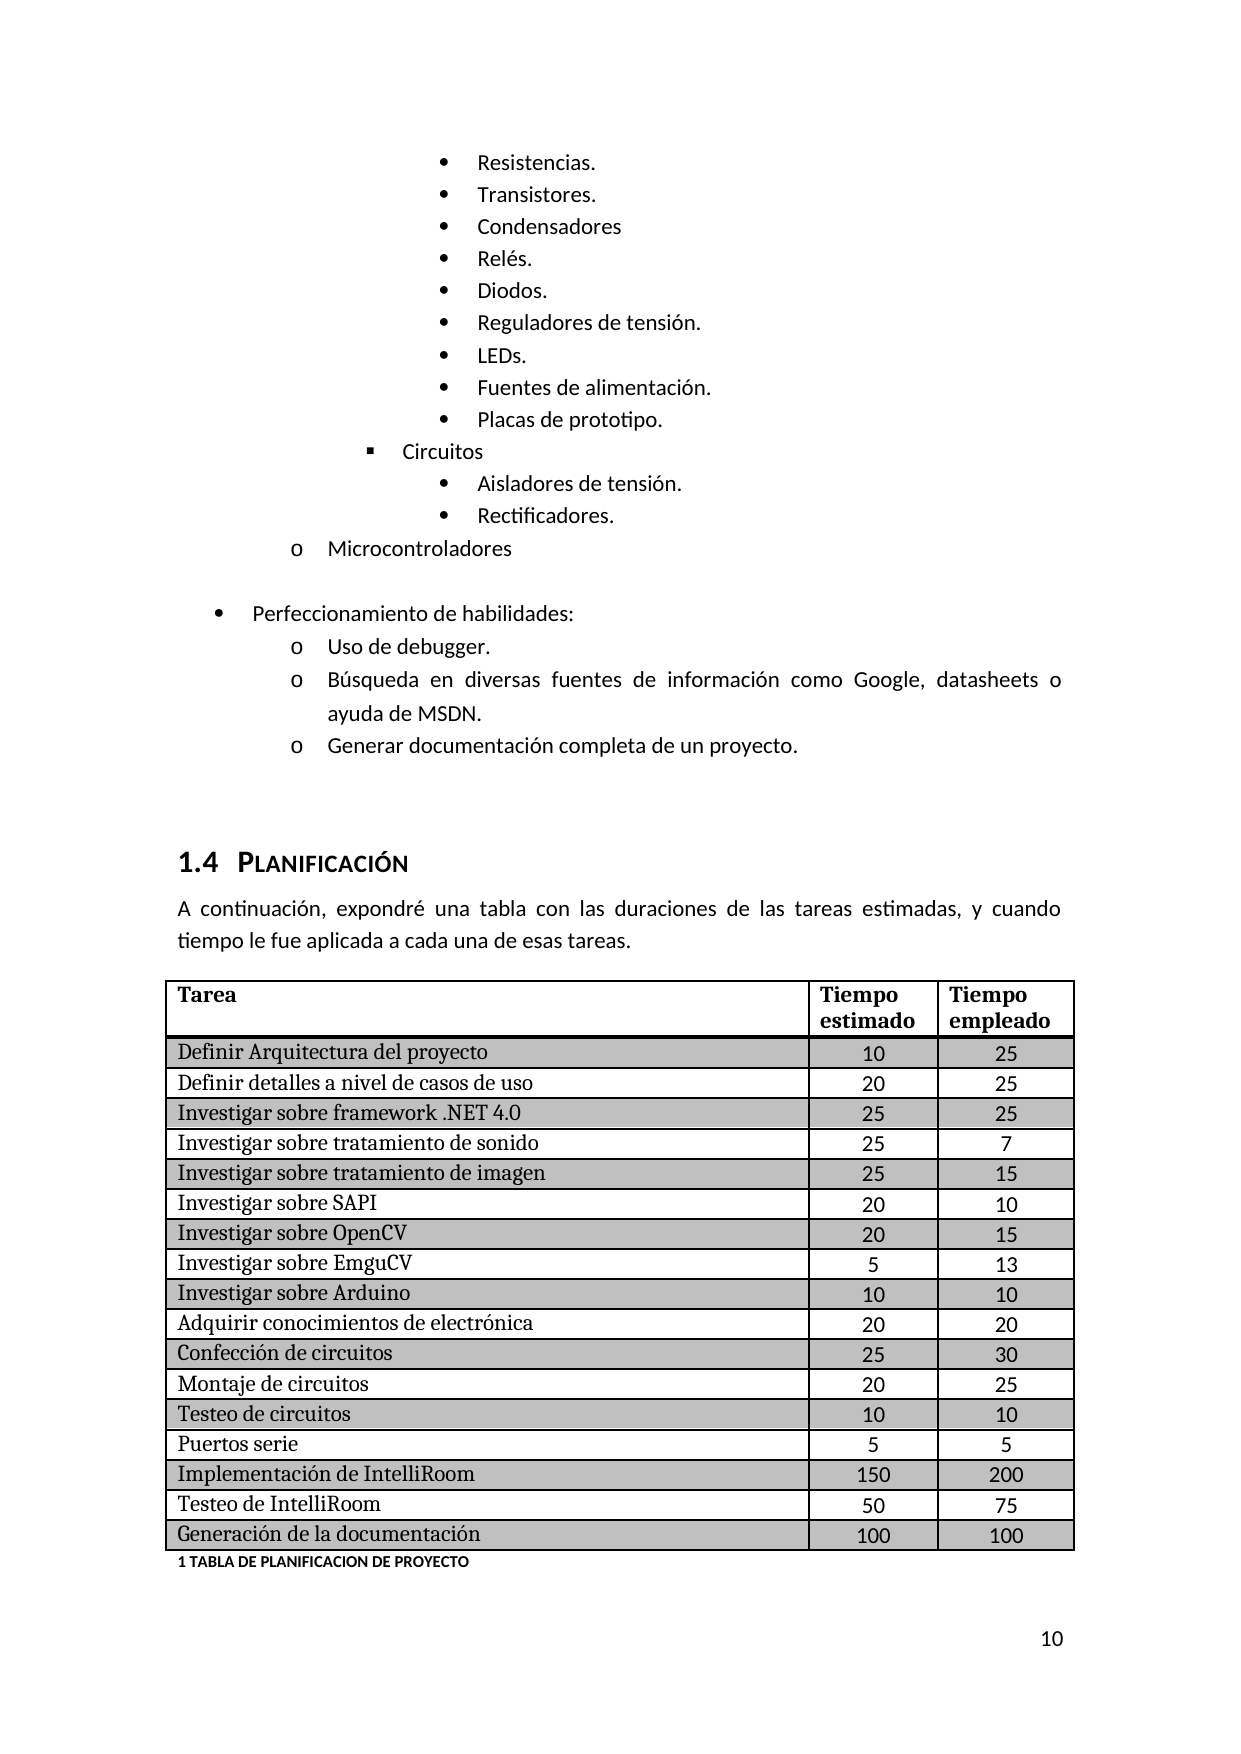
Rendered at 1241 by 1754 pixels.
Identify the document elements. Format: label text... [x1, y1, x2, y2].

table_cell 15 [939, 1220, 1073, 1248]
table_cell 50 [810, 1491, 937, 1519]
table_cell 25 [939, 1099, 1073, 1127]
table_cell 10 [939, 1400, 1073, 1428]
table_cell 25 [810, 1160, 937, 1188]
list Placas de prototipo. [440, 405, 1063, 433]
list Perfeccionamiento de habilidades: [215, 599, 1063, 628]
list Reguladores de tensión. [440, 308, 1063, 337]
table_cell 20 [939, 1310, 1073, 1338]
table_cell 5 [810, 1250, 937, 1278]
list Diodos. [440, 276, 1063, 304]
table_cell 30 [939, 1340, 1073, 1368]
list LEDs. [440, 341, 1063, 369]
table_cell 10 [939, 1280, 1073, 1308]
text A continuación, expondré una tabla con las duraciones de las tareas estimadas, y cuando tiempo le fue aplicada a cada una de esas tareas. [177, 894, 1063, 955]
list Circuitos [365, 437, 1063, 465]
list Transistores. [440, 180, 1063, 208]
table_cell Testeo de IntelliRoom [167, 1491, 808, 1519]
table_cell Investigar sobre tratamiento de imagen [167, 1160, 808, 1188]
table_cell 200 [939, 1461, 1073, 1489]
table_header Tiempo estimado [810, 982, 937, 1034]
table_cell Investigar sobre EmguCV [167, 1250, 808, 1278]
table_cell Definir detalles a nivel de casos de uso [167, 1069, 808, 1097]
table_cell 100 [939, 1521, 1073, 1549]
table_cell 5 [810, 1431, 937, 1458]
table_cell 25 [939, 1039, 1073, 1067]
table_cell 25 [939, 1069, 1073, 1097]
table_cell 20 [810, 1310, 937, 1338]
table_cell Testeo de circuitos [167, 1400, 808, 1428]
table_cell Investigar sobre OpenCV [167, 1220, 808, 1248]
list Fuentes de alimentación. [440, 373, 1063, 401]
table_header Tarea [167, 982, 808, 1034]
table_cell 7 [939, 1130, 1073, 1157]
list Generar documentación completa de un proyecto. [290, 731, 1063, 760]
table_cell 20 [810, 1220, 937, 1248]
list Resistencias. [440, 148, 1063, 176]
table_cell 75 [939, 1491, 1073, 1519]
subtitle Planificación [177, 842, 1063, 881]
list Condensadores [440, 212, 1063, 240]
table_cell Investigar sobre SAPI [167, 1190, 808, 1218]
list Búsqueda en diversas fuentes de información como Google, datasheets o ayuda de MSDN. [290, 665, 1063, 727]
table_cell 10 [810, 1400, 937, 1428]
table_cell Implementación de IntelliRoom [167, 1461, 808, 1489]
table_cell 25 [810, 1099, 937, 1127]
table_cell Generación de la documentación [167, 1521, 808, 1549]
table_cell Adquirir conocimientos de electrónica [167, 1310, 808, 1338]
table_cell 10 [939, 1190, 1073, 1218]
table_cell Puertos serie [167, 1431, 808, 1458]
table_cell 20 [810, 1370, 937, 1398]
table_cell 150 [810, 1461, 937, 1489]
table_cell Investigar sobre tratamiento de sonido [167, 1130, 808, 1157]
table_cell Montaje de circuitos [167, 1370, 808, 1398]
list Rectificadores. [440, 502, 1063, 530]
table_cell Confección de circuitos [167, 1340, 808, 1368]
table_cell Definir Arquitectura del proyecto [167, 1039, 808, 1067]
table_cell 20 [810, 1190, 937, 1218]
table_header Tiempo empleado [939, 982, 1073, 1034]
table_cell 25 [810, 1340, 937, 1368]
table_cell Investigar sobre framework .NET 4.0 [167, 1099, 808, 1127]
table_cell Investigar sobre Arduino [167, 1280, 808, 1308]
table_cell 20 [810, 1069, 937, 1097]
table_cell 100 [810, 1521, 937, 1549]
table_cell 10 [810, 1280, 937, 1308]
table_cell 15 [939, 1160, 1073, 1188]
table_cell 25 [810, 1130, 937, 1157]
list Aisladores de tensión. [440, 469, 1063, 497]
table_cell 25 [939, 1370, 1073, 1398]
table_cell 5 [939, 1431, 1073, 1458]
list Uso de debugger. [290, 632, 1063, 661]
table_cell 10 [810, 1039, 937, 1067]
table_cell 13 [939, 1250, 1073, 1278]
list Relés. [440, 244, 1063, 272]
list Microcontroladores [290, 534, 1063, 563]
